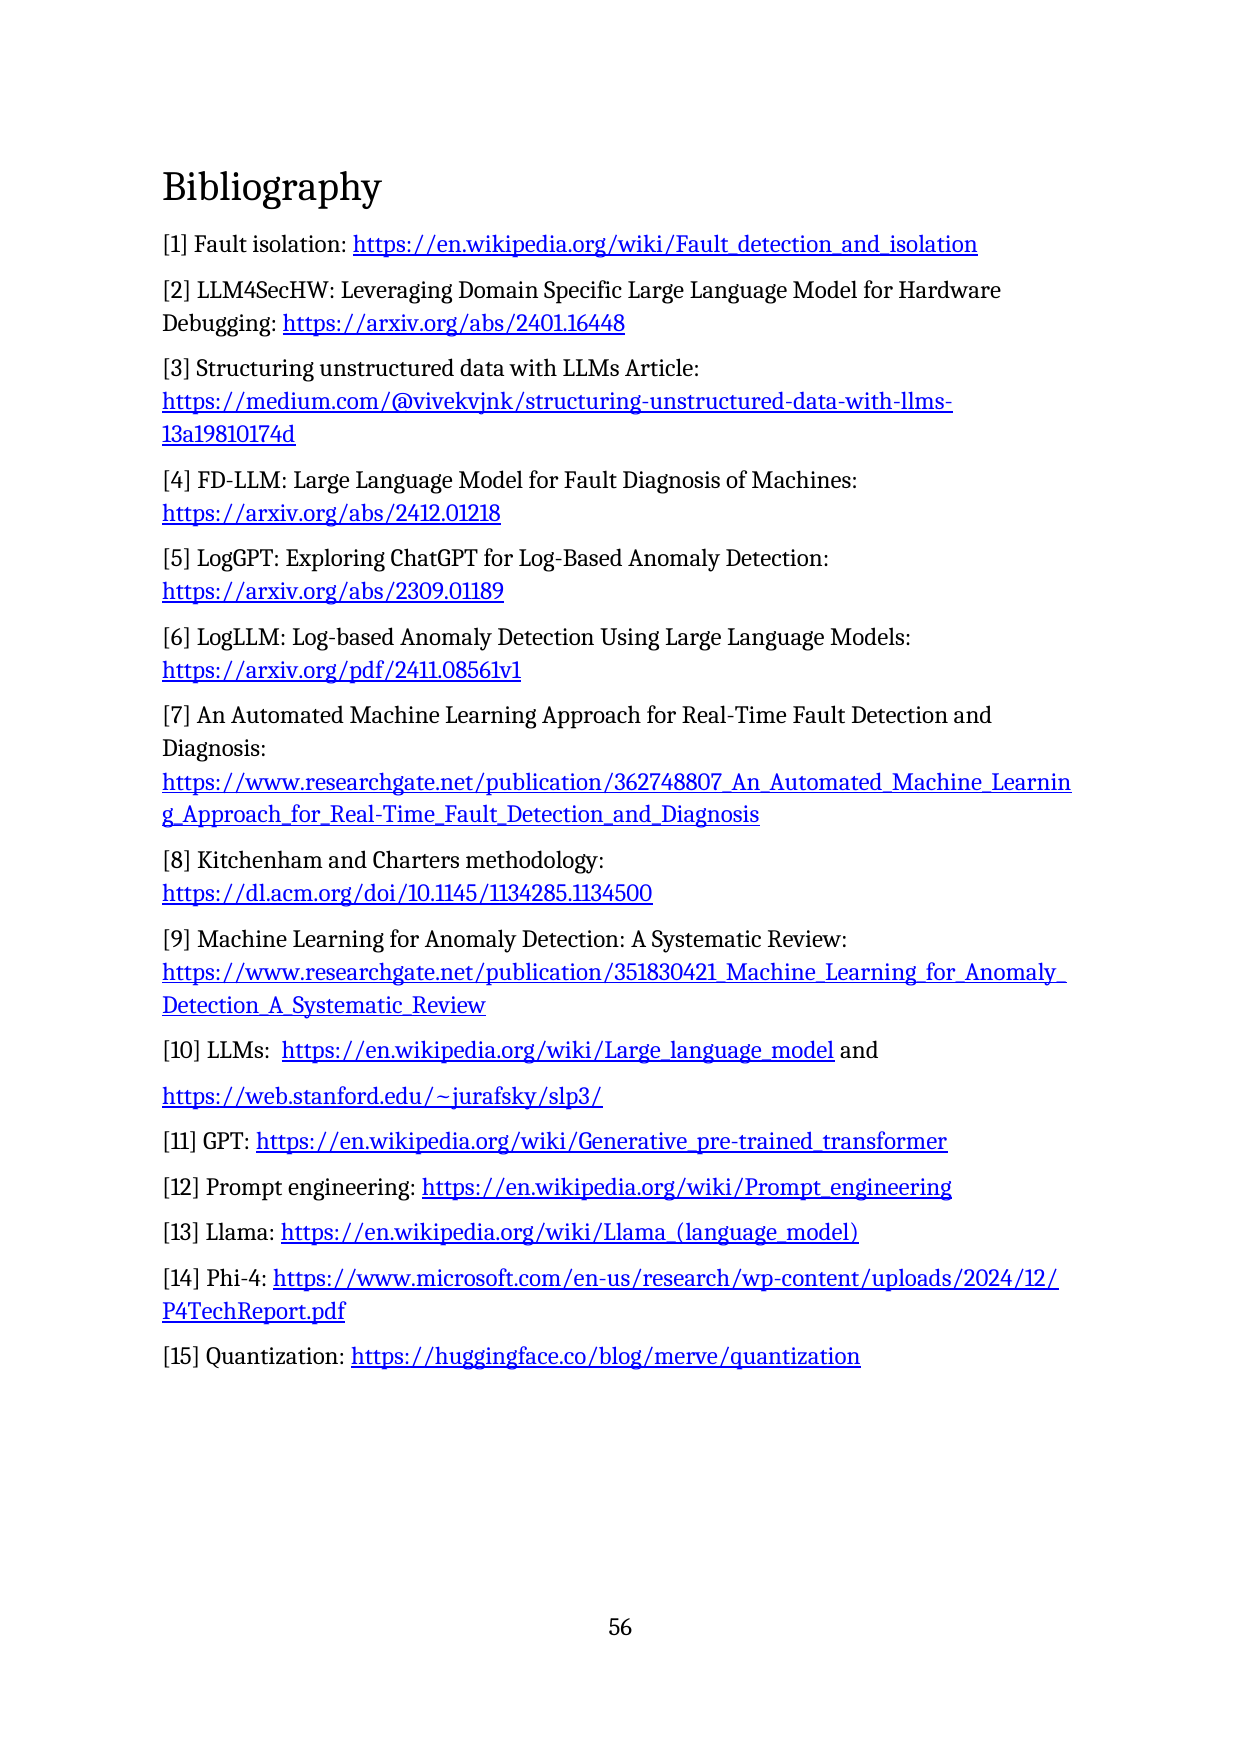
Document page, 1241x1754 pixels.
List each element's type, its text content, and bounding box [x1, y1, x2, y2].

text [13] Llama: https://en.wikipedia.org/wiki/Llama_(language_model) [162, 1218, 1078, 1247]
text [5] LogGPT: Exploring ChatGPT for Log-Based Anomaly Detection: https://arxiv.org/abs/2309.01189 [162, 544, 1078, 606]
text [9] Machine Learning for Anomaly Detection: A Systematic Review: https://www.researchgate.net/publication/351830421_Machine_Learning_for_Anomaly_Detection_A_Systematic_Review [162, 924, 1078, 1019]
text [6] LogLLM: Log-based Anomaly Detection Using Large Language Models: https://arxiv.org/pdf/2411.08561v1 [162, 623, 1078, 684]
text [14] Phi-4: https://www.microsoft.com/en-us/research/wp-content/uploads/2024/12/P4TechReport.pdf [162, 1264, 1078, 1325]
text [15] Quantization: https://huggingface.co/blog/merve/quantization [162, 1342, 1078, 1371]
text [8] Kitchenham and Charters methodology: https://dl.acm.org/doi/10.1145/1134285.1134500 [162, 846, 1078, 908]
text [11] GPT: https://en.wikipedia.org/wiki/Generative_pre-trained_transformer [162, 1127, 1078, 1156]
subtitle Bibliography [162, 162, 1078, 210]
text [7] An Automated Machine Learning Approach for Real-Time Fault Detection and Diagnosis: https://www.researchgate.net/publication/362748807_An_Automated_Machine_Learning_Approach_for_Real-Time_Fault_Detection_and_Diagnosis [162, 701, 1078, 829]
text [2] LLM4SecHW: Leveraging Domain Specific Large Language Model for Hardware Debugging: https://arxiv.org/abs/2401.16448 [162, 276, 1078, 337]
text [4] FD-LLM: Large Language Model for Fault Diagnosis of Machines: https://arxiv.org/abs/2412.01218 [162, 466, 1078, 527]
text [12] Prompt engineering: https://en.wikipedia.org/wiki/Prompt_engineering [162, 1173, 1078, 1201]
text [3] Structuring unstructured data with LLMs Article: https://medium.com/@vivekvjnk/structuring-unstructured-data-with-llms-13a19810174d [162, 354, 1078, 449]
text [10] LLMs: https://en.wikipedia.org/wiki/Large_language_model and [162, 1036, 1078, 1065]
text https://web.stanford.edu/~jurafsky/slp3/ [162, 1082, 1078, 1110]
text [1] Fault isolation: https://en.wikipedia.org/wiki/Fault_detection_and_isolation [150, 230, 1090, 259]
